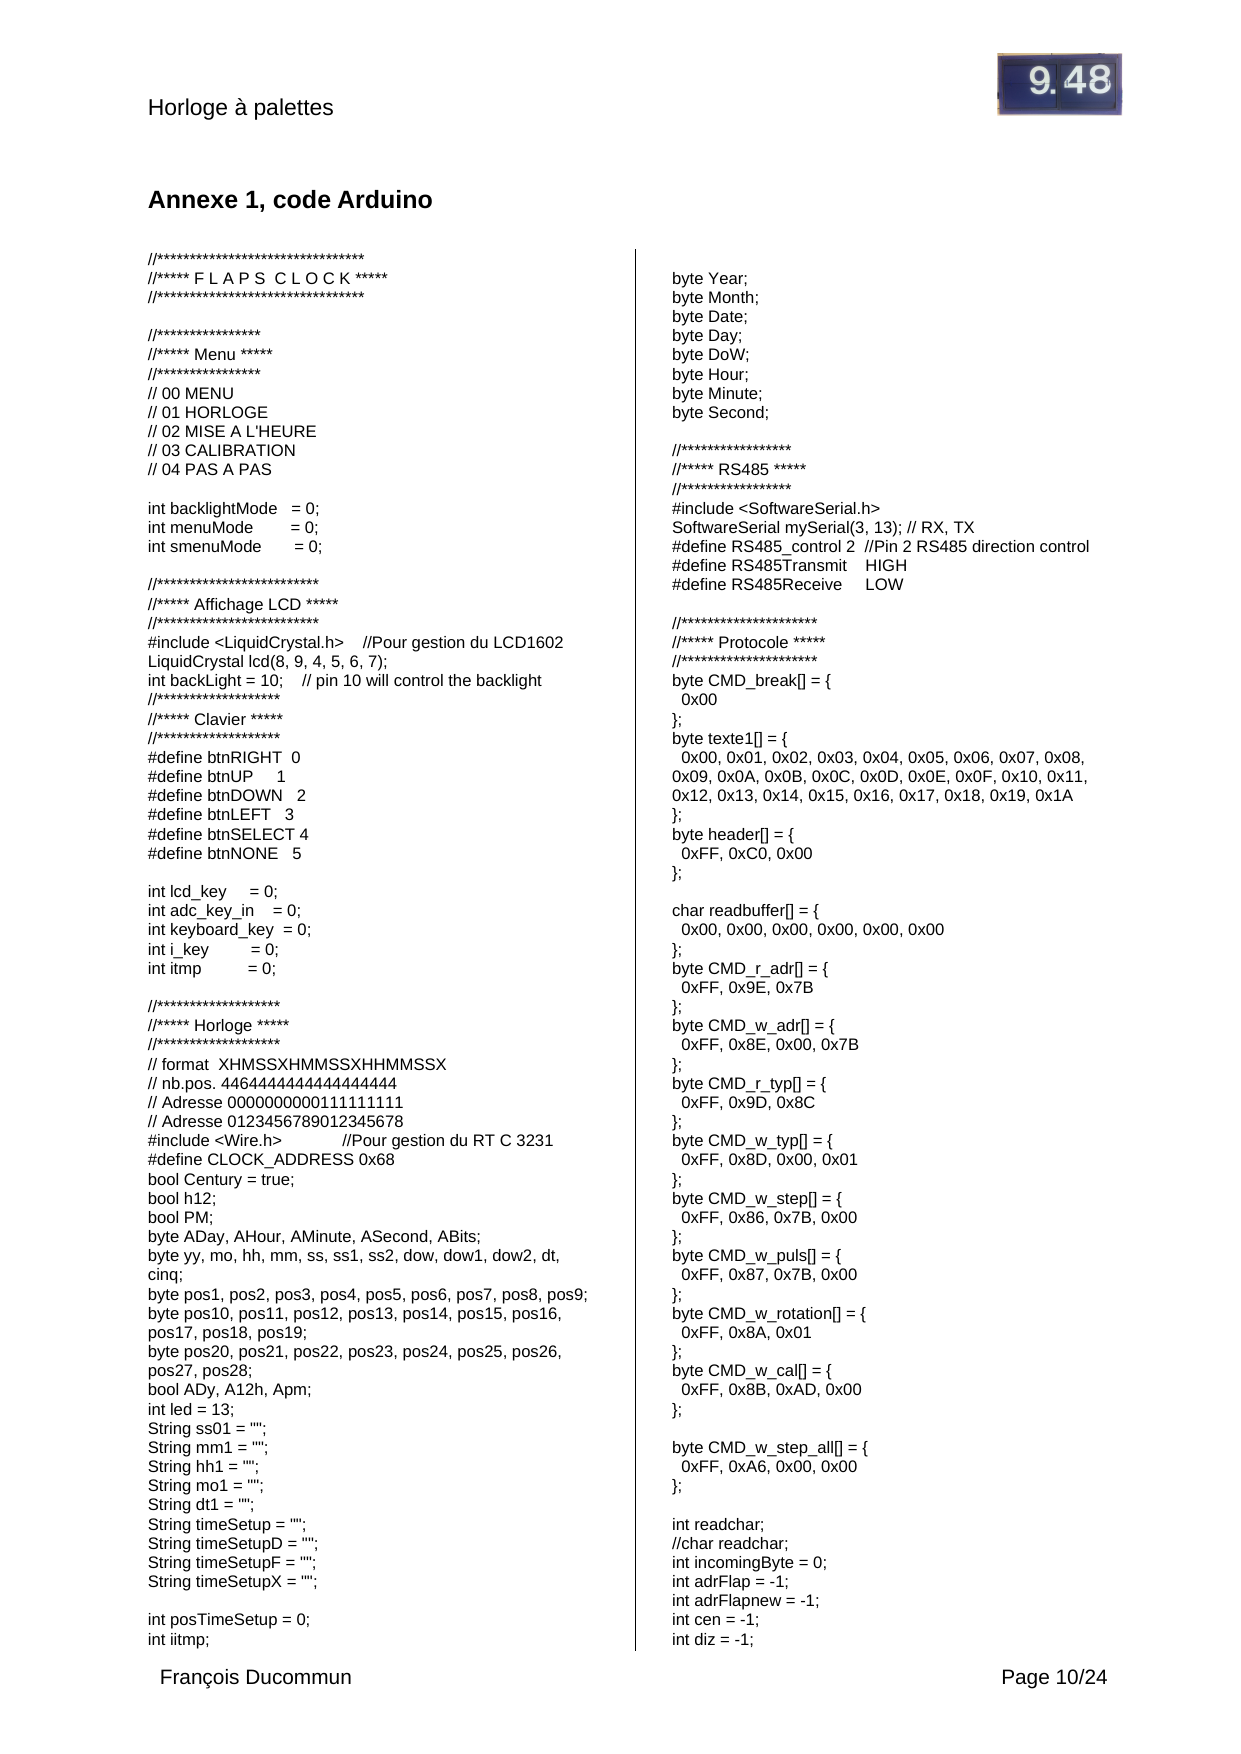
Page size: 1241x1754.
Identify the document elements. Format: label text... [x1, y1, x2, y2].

text // format XHMSSXHMMSSXHHMMSSX [148, 1054, 598, 1073]
text 0x00, 0x00, 0x00, 0x00, 0x00, 0x00 [672, 920, 1122, 939]
text 0xFF, 0x9D, 0x8C [672, 1093, 1122, 1112]
text LiquidCrystal lcd(8, 9, 4, 5, 6, 7); [148, 652, 598, 671]
text #define btnSELECT 4 [148, 824, 598, 843]
text byte texte1[] = { [672, 728, 1122, 748]
text }; [672, 1054, 1122, 1073]
text #include <LiquidCrystal.h> //Pour gestion du LCD1602 [148, 633, 598, 652]
text int adc_key_in = 0; [148, 901, 598, 920]
text byte DoW; [672, 345, 1122, 364]
text #define btnRIGHT 0 [148, 748, 598, 767]
text //******************* [148, 728, 598, 748]
text 0xFF, 0x8D, 0x00, 0x01 [672, 1150, 1122, 1169]
text byte Minute; [672, 383, 1122, 403]
text bool h12; [148, 1188, 598, 1208]
text //******************* [148, 997, 598, 1016]
text //***** Affichage LCD ***** [148, 594, 598, 613]
text int cen = -1; [672, 1610, 1122, 1629]
text // 00 MENU [148, 383, 598, 403]
text }; [672, 1112, 1122, 1131]
text }; [672, 1476, 1122, 1495]
text byte CMD_w_cal[] = { [672, 1361, 1122, 1380]
text byte Second; [672, 403, 1122, 422]
text String timeSetupD = ""; [148, 1533, 598, 1553]
picture [997, 53, 1123, 116]
text 0xFF, 0xA6, 0x00, 0x00 [672, 1457, 1122, 1476]
text }; [672, 1399, 1122, 1418]
text 0xFF, 0x86, 0x7B, 0x00 [672, 1208, 1122, 1227]
text 0x00 [672, 690, 1122, 709]
text int adrFlapnew = -1; [672, 1591, 1122, 1610]
text String dt1 = ""; [148, 1495, 598, 1514]
text String timeSetup = ""; [148, 1514, 598, 1533]
text //********************* [672, 613, 1122, 633]
text int itmp = 0; [148, 958, 598, 978]
text int diz = -1; [672, 1629, 1122, 1648]
text byte CMD_w_puls[] = { [672, 1246, 1122, 1265]
text #define CLOCK_ADDRESS 0x68 [148, 1150, 598, 1169]
text byte Day; [672, 326, 1122, 345]
text int posTimeSetup = 0; [148, 1610, 598, 1629]
text bool PM; [148, 1208, 598, 1227]
text byte CMD_r_adr[] = { [672, 958, 1122, 978]
text byte CMD_w_typ[] = { [672, 1131, 1122, 1150]
text String ss01 = ""; [148, 1418, 598, 1438]
text int menuMode = 0; [148, 518, 598, 537]
text //***** Horloge ***** [148, 1016, 598, 1035]
text #define btnUP 1 [148, 767, 598, 786]
text 0xFF, 0x8B, 0xAD, 0x00 [672, 1380, 1122, 1399]
text bool Century = true; [148, 1169, 598, 1188]
text int iitmp; [148, 1629, 598, 1648]
text byte Date; [672, 307, 1122, 326]
text byte ADay, AHour, AMinute, ASecond, ABits; [148, 1227, 598, 1246]
text // 04 PAS A PAS [148, 460, 598, 479]
text int backlightMode = 0; [148, 498, 598, 518]
text byte CMD_w_step[] = { [672, 1188, 1122, 1208]
text //***** Protocole ***** [672, 633, 1122, 652]
text 0x00, 0x01, 0x02, 0x03, 0x04, 0x05, 0x06, 0x07, 0x08, 0x09, 0x0A, 0x0B, 0x0C, 0x0D, 0x0E, 0x0F, 0x10, 0x11, 0x12, 0x13, 0x14, 0x15, 0x16, 0x17, 0x18, 0x19, 0x1A [672, 748, 1122, 805]
subtitle Annexe 1, code Arduino [148, 185, 1122, 214]
text bool ADy, A12h, Apm; [148, 1380, 598, 1399]
text 0xFF, 0x8A, 0x01 [672, 1323, 1122, 1342]
text //******************* [148, 690, 598, 709]
text }; [672, 805, 1122, 824]
text //**************** [148, 364, 598, 383]
text int i_key = 0; [148, 939, 598, 958]
text //******************* [148, 1035, 598, 1054]
text //char readchar; [672, 1533, 1122, 1553]
text String hh1 = ""; [148, 1457, 598, 1476]
text // 01 HORLOGE [148, 403, 598, 422]
text byte CMD_w_rotation[] = { [672, 1303, 1122, 1323]
text #include <Wire.h> //Pour gestion du RT C 3231 [148, 1131, 598, 1150]
text int incomingByte = 0; [672, 1553, 1122, 1572]
text int adrFlap = -1; [672, 1572, 1122, 1591]
text #define btnDOWN 2 [148, 786, 598, 805]
text byte CMD_w_adr[] = { [672, 1016, 1122, 1035]
text byte Hour; [672, 364, 1122, 383]
text #define RS485_control 2 //Pin 2 RS485 direction control [672, 537, 1122, 556]
text int smenuMode = 0; [148, 537, 598, 556]
text //***************** [672, 441, 1122, 460]
text }; [672, 709, 1122, 728]
text byte yy, mo, hh, mm, ss, ss1, ss2, dow, dow1, dow2, dt, cinq; [148, 1246, 598, 1284]
text // Adresse 0000000000111111111 [148, 1093, 598, 1112]
text #define btnLEFT 3 [148, 805, 598, 824]
text byte Year; [672, 268, 1122, 288]
text 0xFF, 0x9E, 0x7B [672, 978, 1122, 997]
text #define btnNONE 5 [148, 843, 598, 863]
text }; [672, 1284, 1122, 1303]
text //********************* [672, 652, 1122, 671]
text //************************* [148, 613, 598, 633]
text }; [672, 997, 1122, 1016]
text int readchar; [672, 1514, 1122, 1533]
text 0xFF, 0x87, 0x7B, 0x00 [672, 1265, 1122, 1284]
text #define RS485Transmit HIGH [672, 556, 1122, 575]
text byte header[] = { [672, 824, 1122, 843]
text 0xFF, 0x8E, 0x00, 0x7B [672, 1035, 1122, 1054]
text //**************** [148, 326, 598, 345]
text //******************************** [148, 288, 598, 307]
text // Adresse 0123456789012345678 [148, 1112, 598, 1131]
text //***************** [672, 479, 1122, 498]
text String mm1 = ""; [148, 1438, 598, 1457]
text }; [672, 1169, 1122, 1188]
text byte pos10, pos11, pos12, pos13, pos14, pos15, pos16, pos17, pos18, pos19; [148, 1303, 598, 1342]
text byte CMD_w_step_all[] = { [672, 1438, 1122, 1457]
text SoftwareSerial mySerial(3, 13); // RX, TX [672, 518, 1122, 537]
text byte CMD_break[] = { [672, 671, 1122, 690]
text }; [672, 863, 1122, 882]
text //***** RS485 ***** [672, 460, 1122, 479]
text //***** Menu ***** [148, 345, 598, 364]
text }; [672, 939, 1122, 958]
text //***** Clavier ***** [148, 709, 598, 728]
text String timeSetupF = ""; [148, 1553, 598, 1572]
text //************************* [148, 575, 598, 594]
text 0xFF, 0xC0, 0x00 [672, 843, 1122, 863]
text int led = 13; [148, 1399, 598, 1418]
text // 02 MISE A L'HEURE [148, 422, 598, 441]
text }; [672, 1227, 1122, 1246]
text int lcd_key = 0; [148, 882, 598, 901]
text // nb.pos. 4464444444444444444 [148, 1073, 598, 1093]
text //******************************** [148, 249, 598, 268]
text }; [672, 1342, 1122, 1361]
text //***** F L A P S C L O C K ***** [148, 268, 598, 288]
text String mo1 = ""; [148, 1476, 598, 1495]
text byte pos1, pos2, pos3, pos4, pos5, pos6, pos7, pos8, pos9; [148, 1284, 598, 1303]
text #define RS485Receive LOW [672, 575, 1122, 594]
text char readbuffer[] = { [672, 901, 1122, 920]
text int backLight = 10; // pin 10 will control the backlight [148, 671, 598, 690]
text String timeSetupX = ""; [148, 1572, 598, 1591]
text byte CMD_r_typ[] = { [672, 1073, 1122, 1093]
text int keyboard_key = 0; [148, 920, 598, 939]
text byte pos20, pos21, pos22, pos23, pos24, pos25, pos26, pos27, pos28; [148, 1342, 598, 1380]
text byte Month; [672, 288, 1122, 307]
text #include <SoftwareSerial.h> [672, 498, 1122, 518]
text // 03 CALIBRATION [148, 441, 598, 460]
